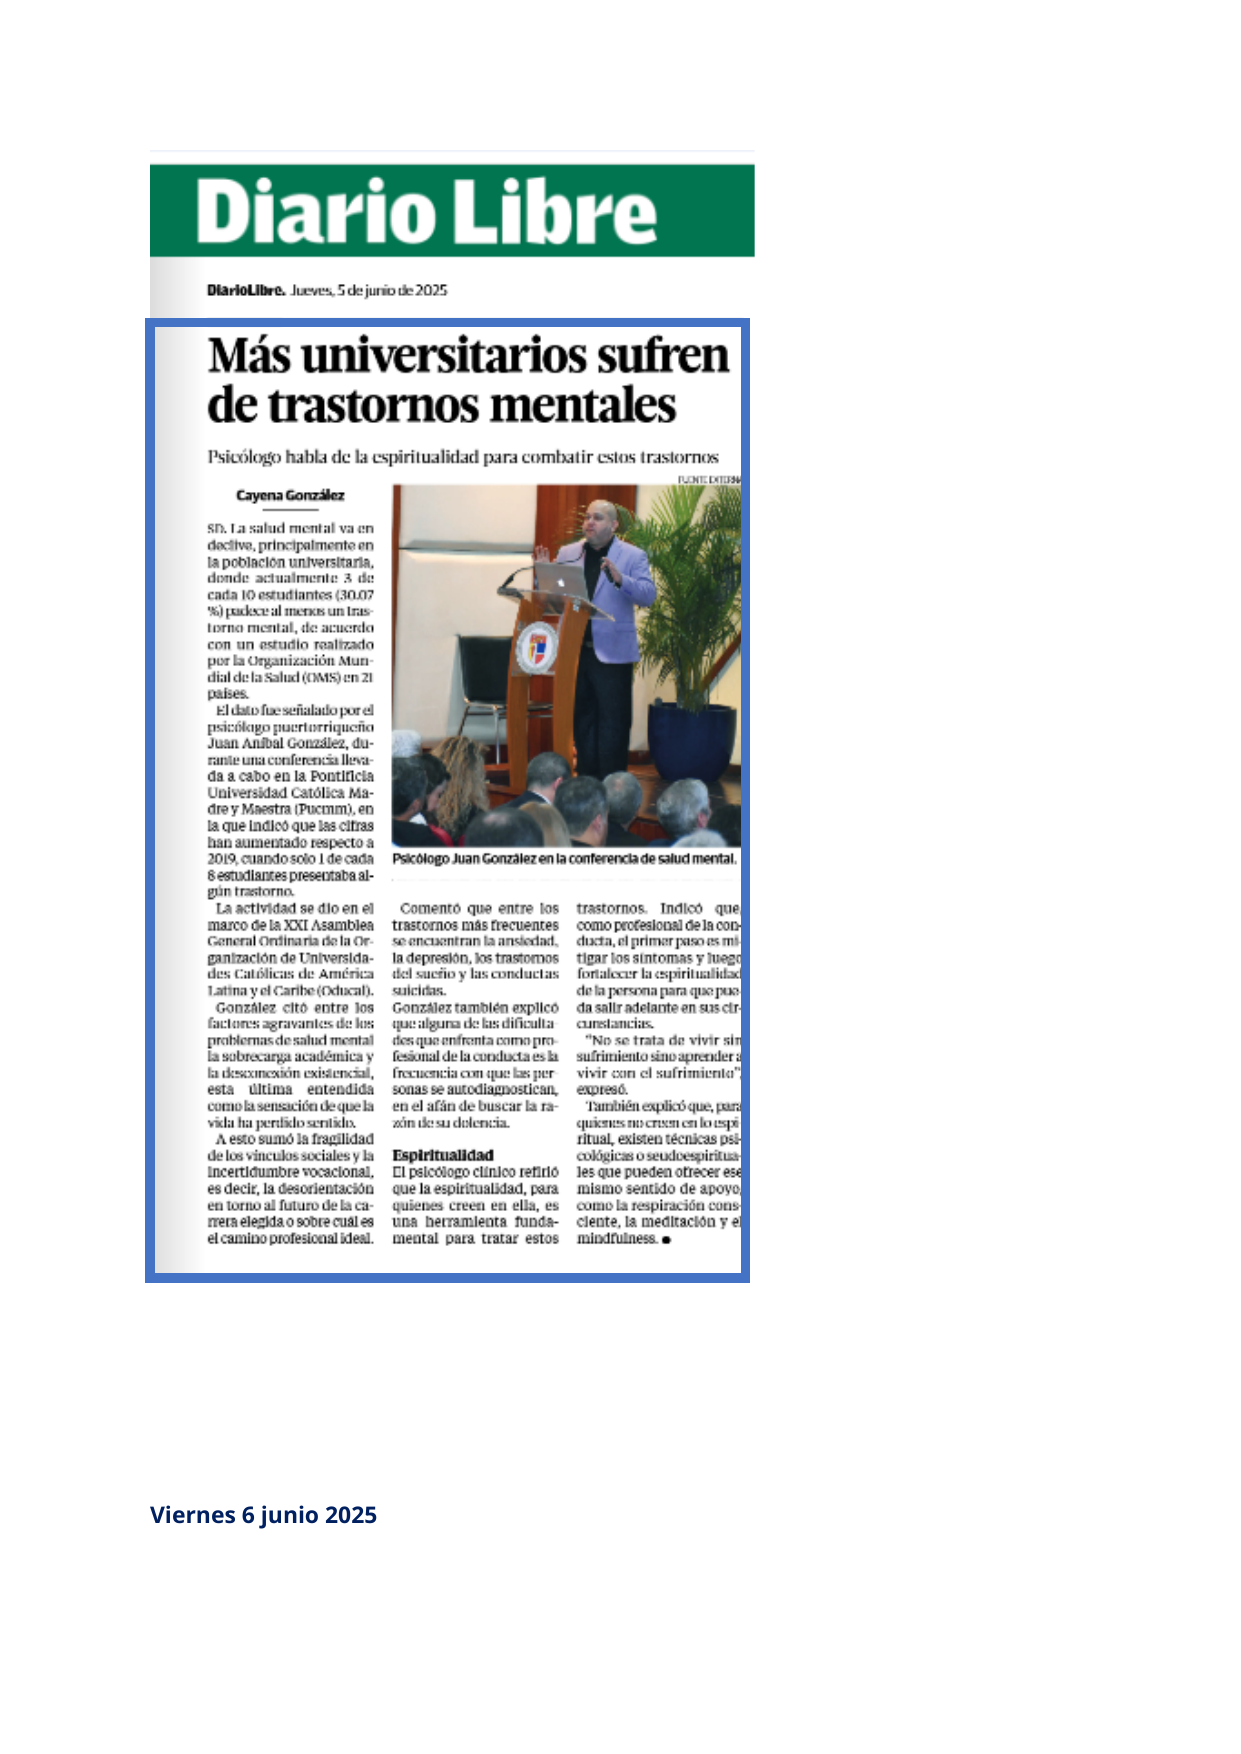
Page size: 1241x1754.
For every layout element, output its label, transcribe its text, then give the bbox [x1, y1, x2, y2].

picture [150, 150, 755, 1278]
picture [155, 327, 741, 1273]
text Viernes 6 junio 2025 [150, 1499, 1090, 1530]
